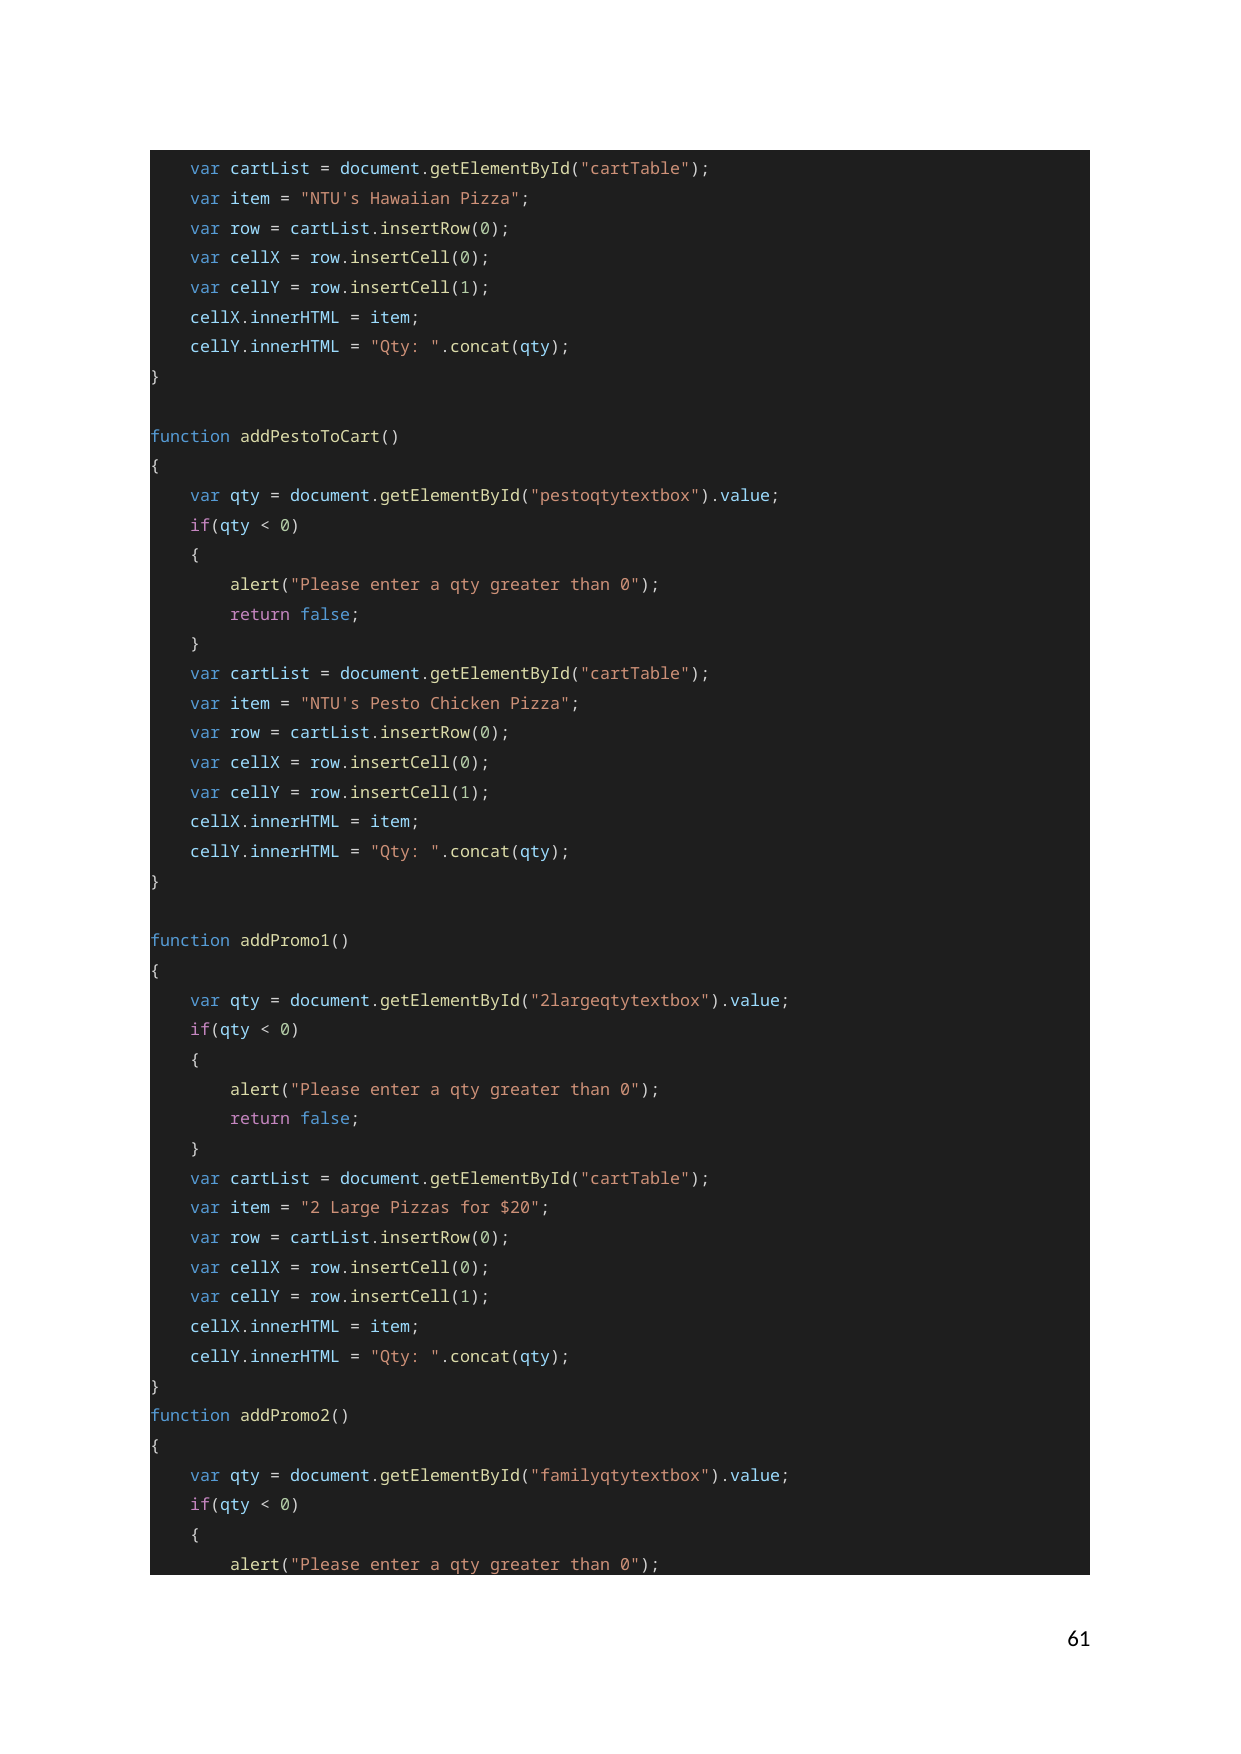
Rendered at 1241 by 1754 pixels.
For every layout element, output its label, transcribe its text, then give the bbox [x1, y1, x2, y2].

text { [150, 536, 1090, 566]
text var cartList = document.getElementById("cartTable"); [150, 655, 1090, 684]
text alert("Please enter a qty greater than 0"); [150, 1070, 1090, 1100]
text var item = "NTU's Pesto Chicken Pizza"; [150, 684, 1090, 714]
text cellY.innerHTML = "Qty: ".concat(qty); [150, 328, 1090, 358]
text { [150, 447, 1090, 477]
text var cellY = row.insertCell(1); [150, 269, 1090, 298]
text var cellX = row.insertCell(0); [150, 744, 1090, 773]
text } [150, 1130, 1090, 1159]
text { [150, 1427, 1090, 1456]
text var item = "NTU's Hawaiian Pizza"; [150, 180, 1090, 209]
text var cellY = row.insertCell(1); [150, 1278, 1090, 1308]
text var row = cartList.insertRow(0); [150, 1219, 1090, 1248]
text if(qty < 0) [150, 506, 1090, 536]
text } [150, 625, 1090, 655]
text } [150, 358, 1090, 387]
text alert("Please enter a qty greater than 0"); [150, 1545, 1090, 1575]
text var cellX = row.insertCell(0); [150, 239, 1090, 269]
text alert("Please enter a qty greater than 0"); [150, 566, 1090, 595]
text var qty = document.getElementById("pestoqtytextbox").value; [150, 477, 1090, 506]
text } [150, 1367, 1090, 1397]
text return false; [150, 595, 1090, 625]
text function addPromo1() [150, 922, 1090, 952]
text var cartList = document.getElementById("cartTable"); [150, 1159, 1090, 1189]
text cellY.innerHTML = "Qty: ".concat(qty); [150, 1337, 1090, 1367]
text var item = "2 Large Pizzas for $20"; [150, 1189, 1090, 1219]
text if(qty < 0) [150, 1486, 1090, 1516]
text function addPromo2() [150, 1397, 1090, 1427]
text { [150, 1041, 1090, 1070]
text cellX.innerHTML = item; [150, 803, 1090, 833]
text cellX.innerHTML = item; [150, 1308, 1090, 1337]
text var qty = document.getElementById("familyqtytextbox").value; [150, 1456, 1090, 1486]
text cellX.innerHTML = item; [150, 298, 1090, 328]
text var cartList = document.getElementById("cartTable"); [150, 150, 1090, 180]
text } [150, 862, 1090, 892]
text var row = cartList.insertRow(0); [150, 714, 1090, 744]
text return false; [150, 1100, 1090, 1130]
text var cellX = row.insertCell(0); [150, 1248, 1090, 1278]
text function addPestoToCart() [150, 417, 1090, 447]
text if(qty < 0) [150, 1011, 1090, 1041]
text cellY.innerHTML = "Qty: ".concat(qty); [150, 833, 1090, 862]
text { [150, 952, 1090, 981]
text var qty = document.getElementById("2largeqtytextbox").value; [150, 981, 1090, 1011]
text { [150, 1516, 1090, 1545]
text var cellY = row.insertCell(1); [150, 773, 1090, 803]
text var row = cartList.insertRow(0); [150, 209, 1090, 239]
